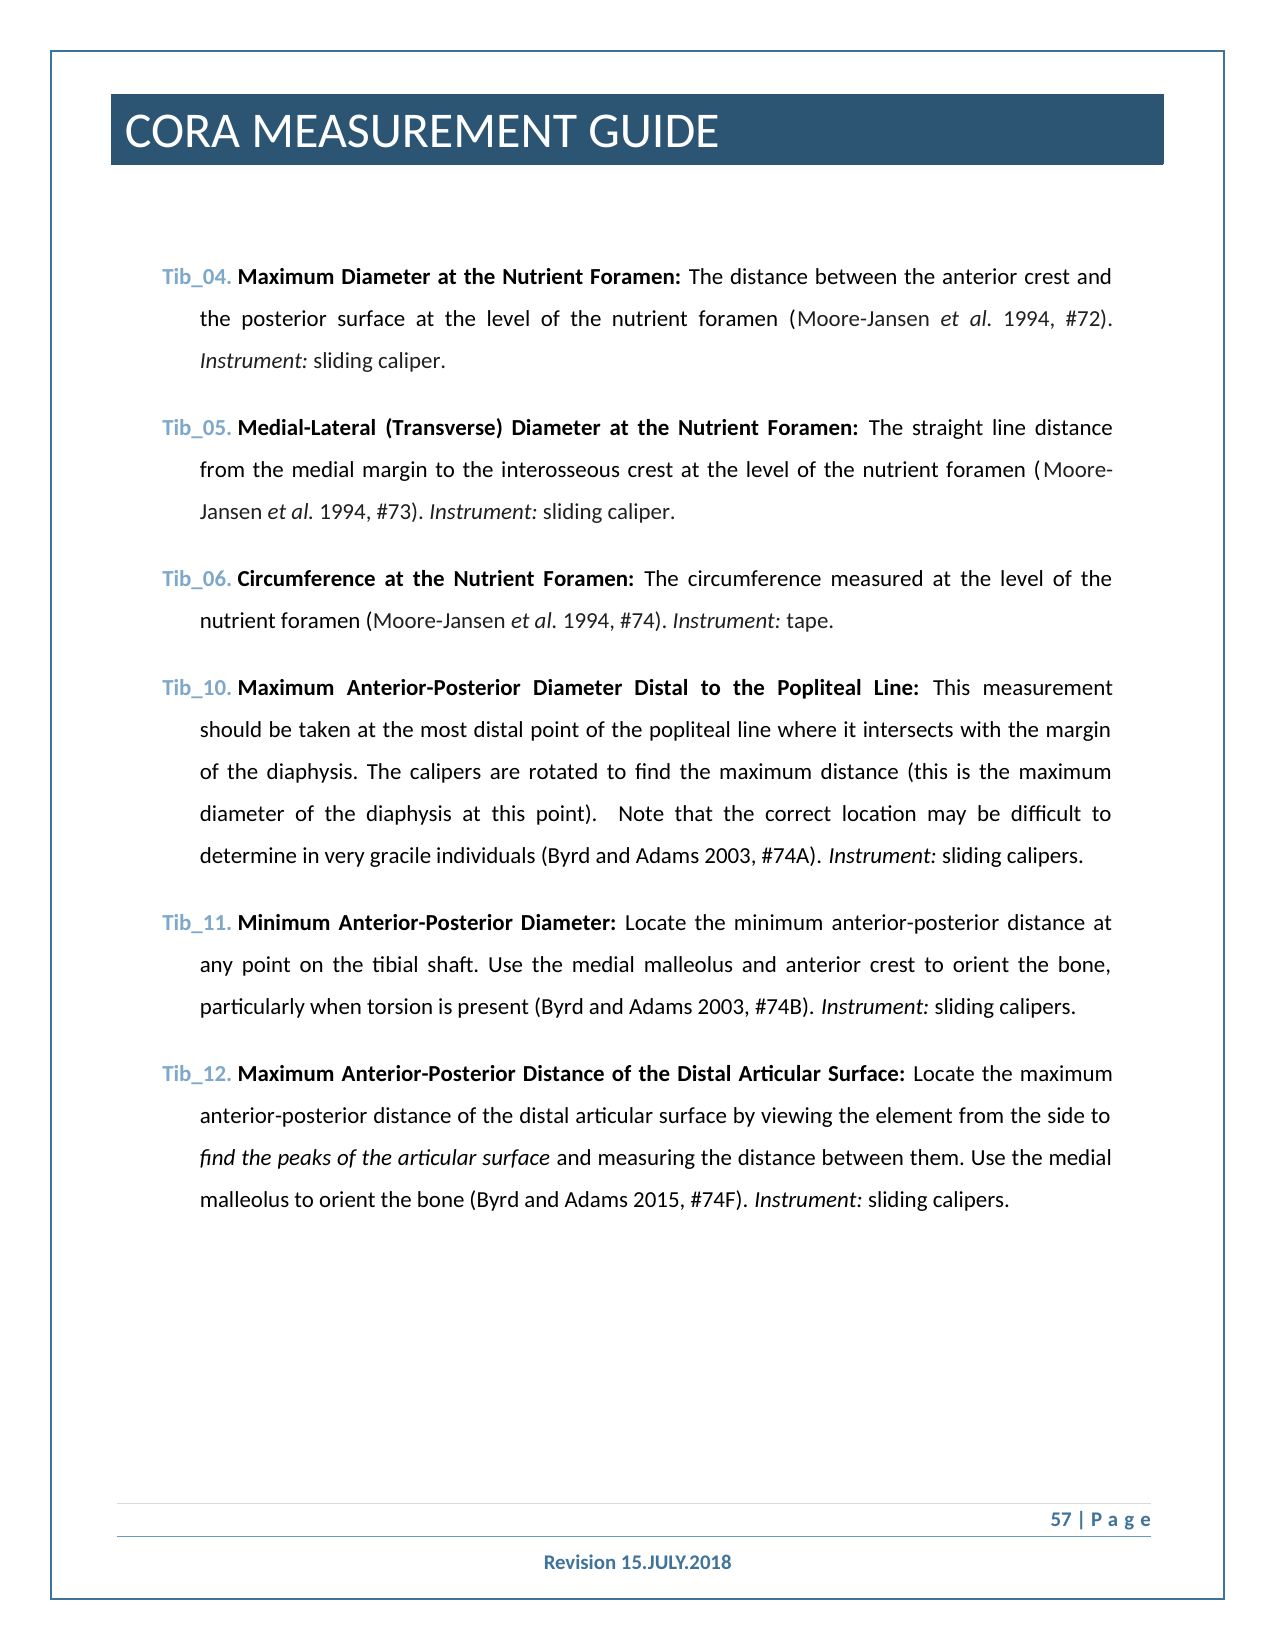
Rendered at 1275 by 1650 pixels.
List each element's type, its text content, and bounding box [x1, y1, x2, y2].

list Maximum Anterior-Posterior Distance of the Distal Articular Surface: Locate the maximum anterior-posterior distance of the distal articular surface by viewing the element from the side to find the peaks of the articular surface and measuring the distance between them. Use the medial malleolus to orient the bone (Byrd and Adams 2015, #74F). Instrument: sliding calipers. [162, 1059, 1113, 1213]
list Maximum Anterior-Posterior Diameter Distal to the Popliteal Line: This measurement should be taken at the most distal point of the popliteal line where it intersects with the margin of the diaphysis. The calipers are rotated to find the maximum distance (this is the maximum diameter of the diaphysis at this point). Note that the correct location may be difficult to determine in very gracile individuals (Byrd and Adams 2003, #74A). Instrument: sliding calipers. [162, 673, 1113, 869]
list Medial-Lateral (Transverse) Diameter at the Nutrient Foramen: The straight line distance from the medial margin to the interosseous crest at the level of the nutrient foramen (Moore-Jansen et al. 1994, #73). Instrument: sliding caliper. [162, 413, 1113, 525]
list Maximum Diameter at the Nutrient Foramen: The distance between the anterior crest and the posterior surface at the level of the nutrient foramen (Moore-Jansen et al. 1994, #72). Instrument: sliding caliper. [162, 262, 1113, 374]
list Minimum Anterior-Posterior Diameter: Locate the minimum anterior-posterior distance at any point on the tibial shaft. Use the medial malleolus and anterior crest to orient the bone, particularly when torsion is present (Byrd and Adams 2003, #74B). Instrument: sliding calipers. [162, 908, 1113, 1020]
list Circumference at the Nutrient Foramen: The circumference measured at the level of the nutrient foramen (Moore-Jansen et al. 1994, #74). Instrument: tape. [162, 564, 1113, 634]
